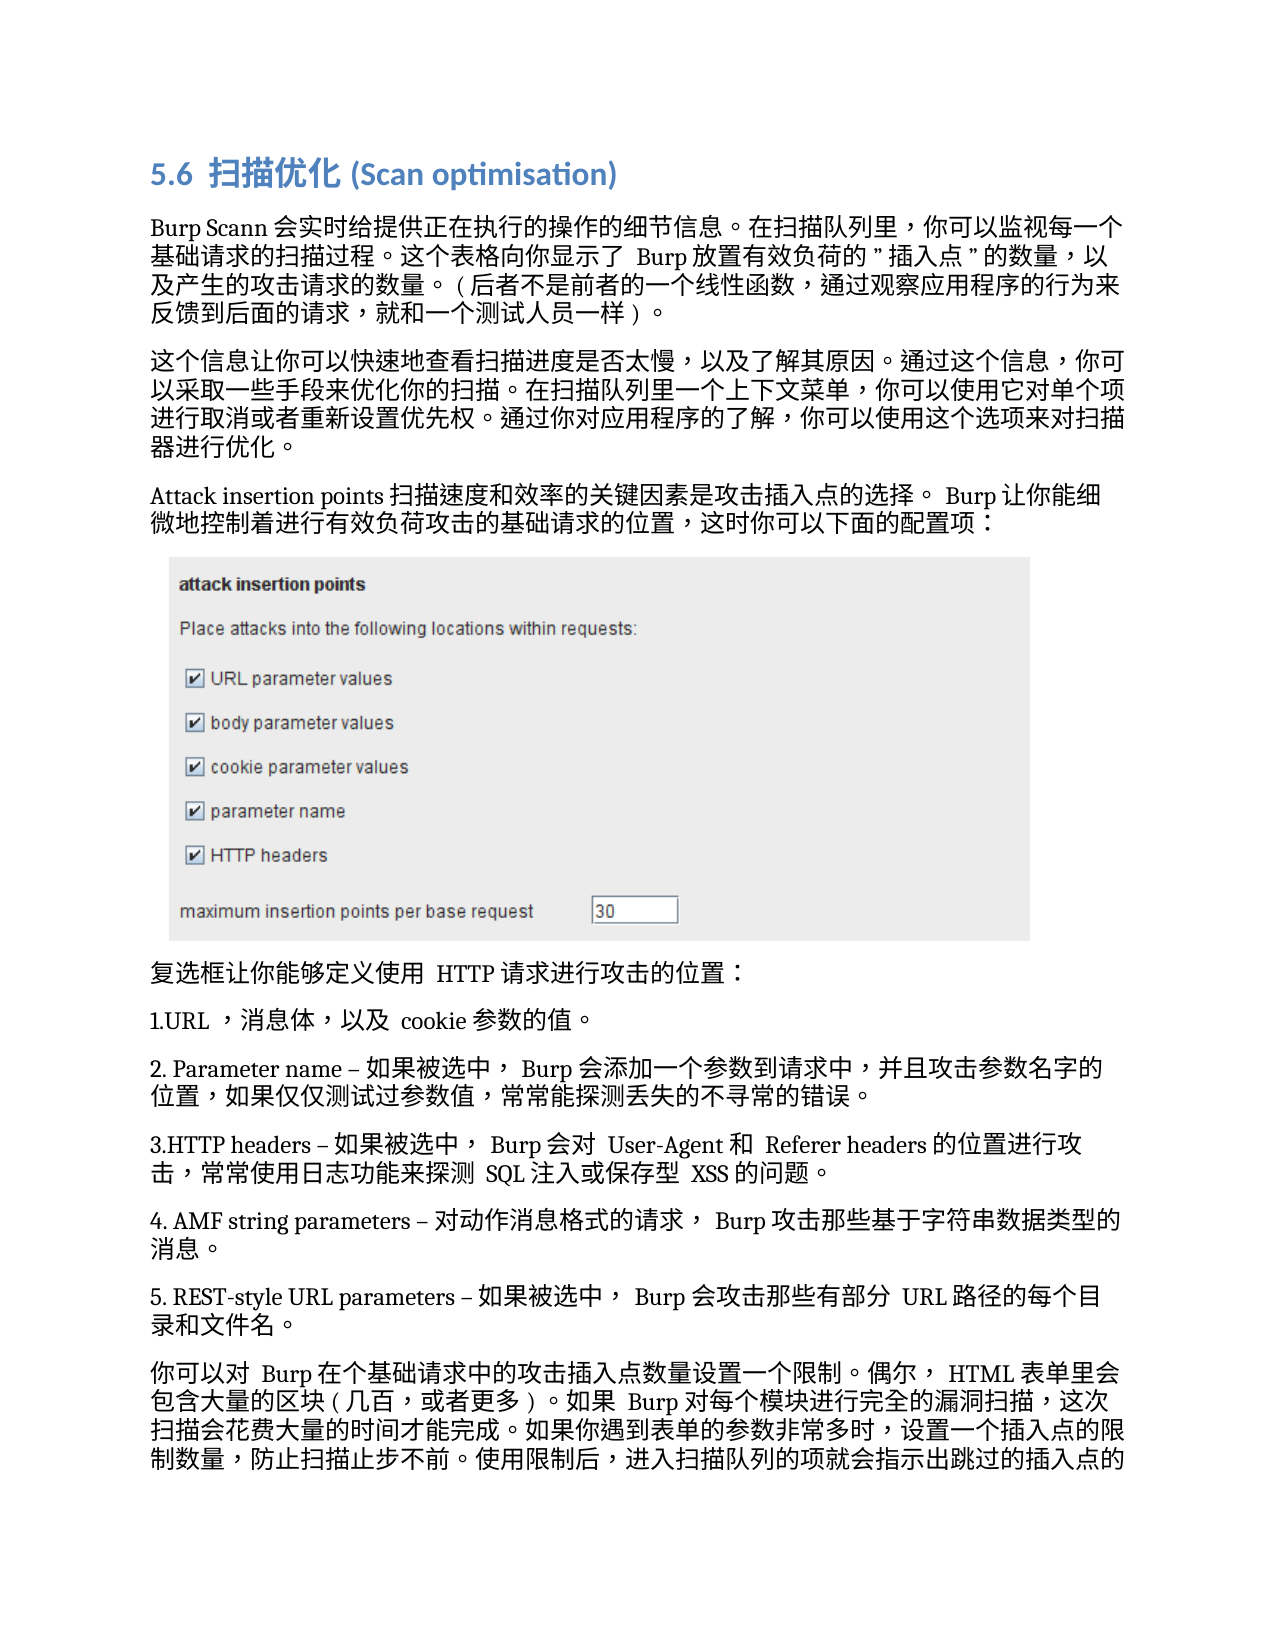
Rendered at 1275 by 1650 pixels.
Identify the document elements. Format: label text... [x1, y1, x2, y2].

text 5. REST-style URL parameters – 如果被选中， Burp 会攻击那些有部分 URL 路径的每个目录和文件名。 [150, 1283, 1125, 1341]
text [150, 1359, 1125, 1474]
text Attack insertion points 扫描速度和效率的关键因素是攻击插入点的选择。 Burp 让你能细微地控制着进行有效负荷攻击的基础请求的位置，这时你可以下面的配置项： [150, 482, 1125, 539]
text 复选框让你能够定义使用 HTTP 请求进行攻击的位置： [150, 959, 1125, 988]
text 这个信息让你可以快速地查看扫描进度是否太慢，以及了解其原因。通过这个信息，你可以采取一些手段来优化你的扫描。在扫描队列里一个上下文菜单，你可以使用它对单个项进行取消或者重新设置优先权。通过你对应用程序的了解，你可以使用这个选项来对扫描器进行优化。 [150, 348, 1125, 463]
text 3.HTTP headers – 如果被选中， Burp 会对 User-Agent 和 Referer headers 的位置进行攻击，常常使用日志功能来探测 SQL 注入或保存型 XSS 的问题。 [150, 1131, 1125, 1188]
subtitle 5.6 扫描优化 (Scan optimisation) [150, 150, 1125, 195]
picture [168, 557, 1030, 941]
text Burp Scann 会实时给提供正在执行的操作的细节信息。在扫描队列里，你可以监视每一个基础请求的扫描过程。这个表格向你显示了 Burp 放置有效负荷的 ” 插入点 ” 的数量，以及产生的攻击请求的数量。 ( 后者不是前者的一个线性函数，通过观察应用程序的行为来反馈到后面的请求，就和一个测试人员一样 ) 。 [150, 214, 1125, 329]
text 2. Parameter name – 如果被选中， Burp 会添加一个参数到请求中，并且攻击参数名字的位置，如果仅仅测试过参数值，常常能探测丢失的不寻常的错误。 [150, 1054, 1125, 1112]
text 1.URL ，消息体，以及 cookie 参数的值。 [150, 1007, 1125, 1036]
text 4. AMF string parameters – 对动作消息格式的请求， Burp 攻击那些基于字符串数据类型的消息。 [150, 1207, 1125, 1264]
